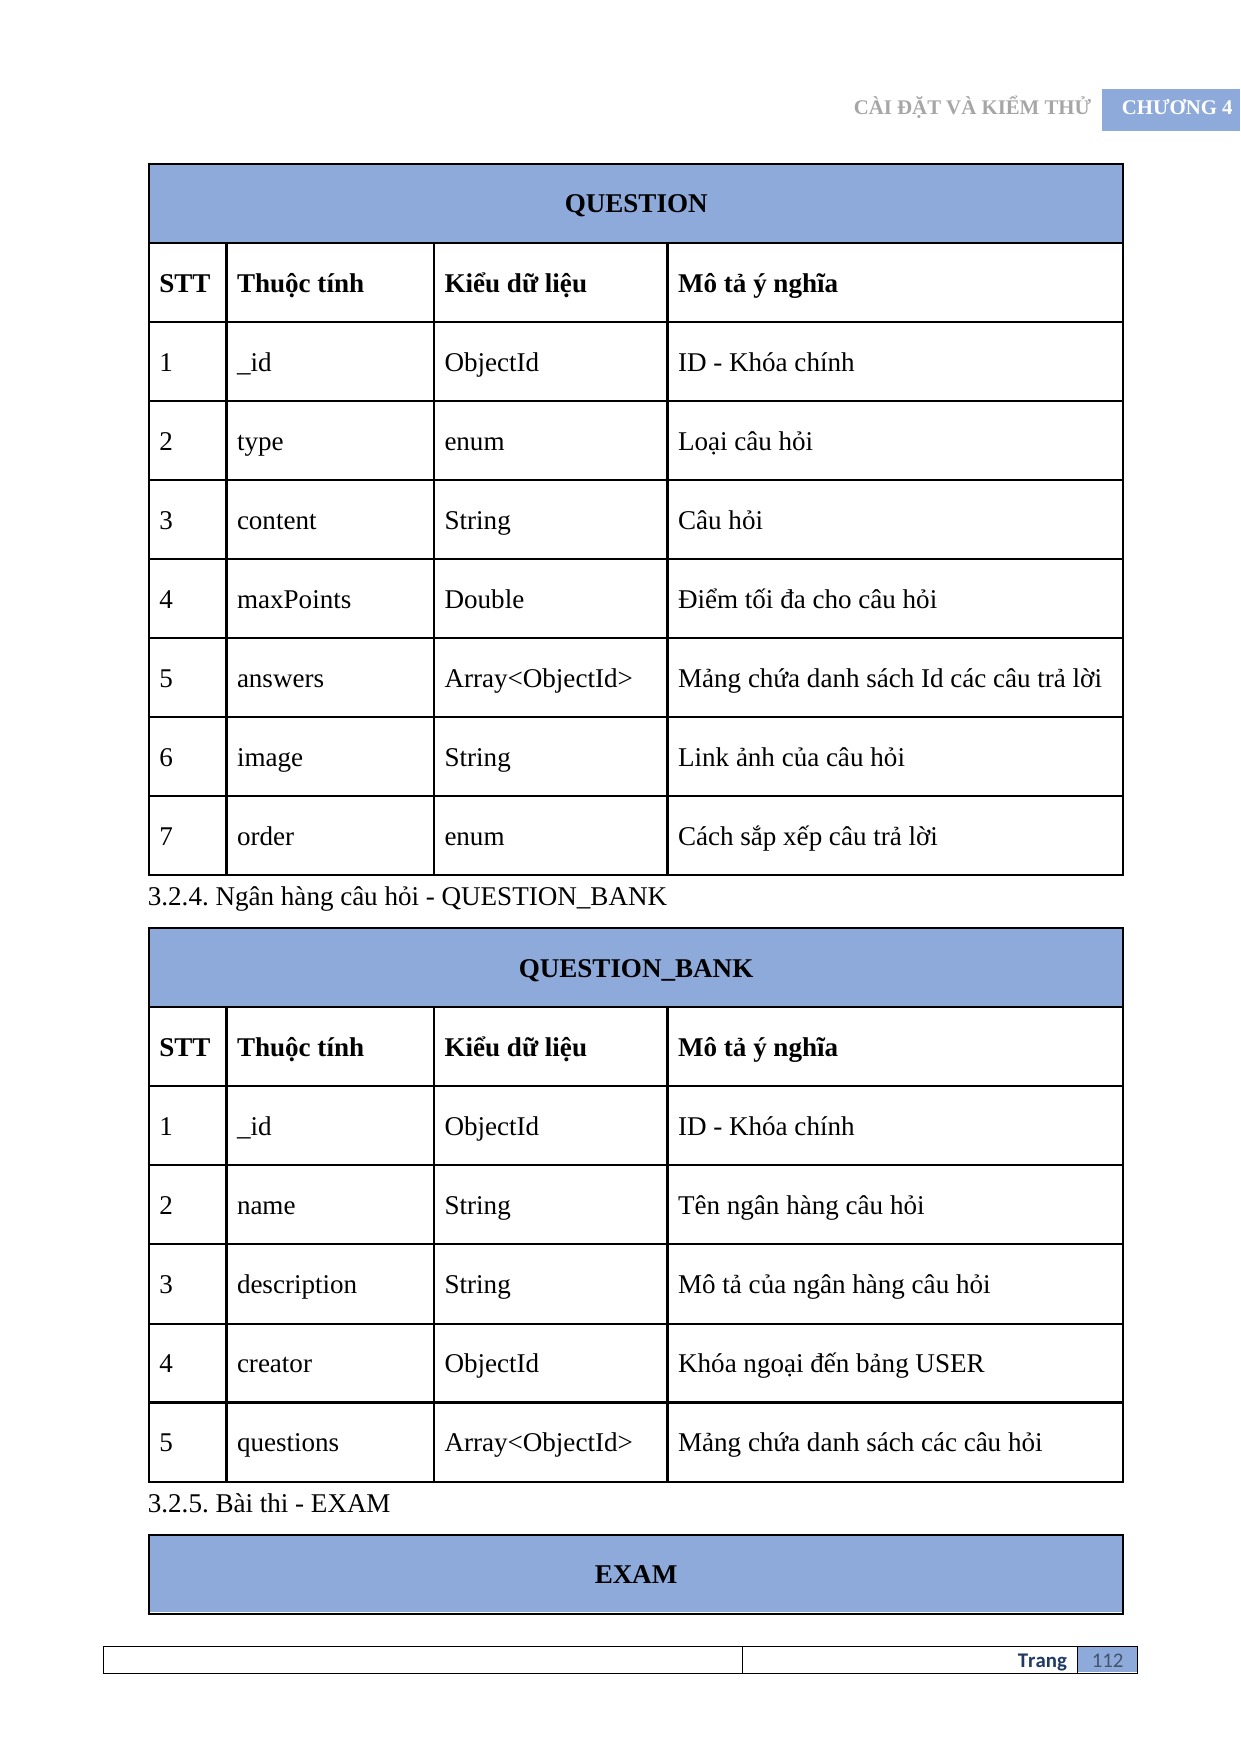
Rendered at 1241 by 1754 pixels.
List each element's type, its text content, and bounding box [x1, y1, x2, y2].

table_cell content [228, 481, 433, 558]
table_cell 7 [150, 797, 225, 874]
table_cell ObjectId [435, 1325, 666, 1401]
table_cell STT [150, 244, 225, 321]
table_cell Mảng chứa danh sách Id các câu trả lời [669, 639, 1122, 716]
table_cell 5 [150, 1404, 225, 1481]
table_cell Kiểu dữ liệu [435, 244, 666, 321]
table_cell image [228, 718, 433, 795]
table_cell 6 [150, 718, 225, 795]
table_cell Mảng chứa danh sách các câu hỏi [669, 1404, 1122, 1481]
table_cell Điểm tối đa cho câu hỏi [669, 560, 1122, 637]
table_cell Cách sắp xếp câu trả lời [669, 797, 1122, 874]
table_cell ID - Khóa chính [669, 1087, 1122, 1164]
table_cell String [435, 1166, 666, 1243]
subtitle 3.2.4. Ngân hàng câu hỏi - QUESTION_BANK [148, 880, 1122, 912]
table_header QUESTION [150, 165, 1122, 242]
table_cell type [228, 402, 433, 479]
table_cell name [228, 1166, 433, 1243]
table_cell answers [228, 639, 433, 716]
table_cell 1 [150, 323, 225, 400]
table_cell maxPoints [228, 560, 433, 637]
table_cell Mô tả của ngân hàng câu hỏi [669, 1245, 1122, 1322]
table_cell Mô tả ý nghĩa [669, 244, 1122, 321]
table_cell Thuộc tính [228, 244, 433, 321]
table_cell String [435, 481, 666, 558]
table_cell 3 [150, 481, 225, 558]
table_cell Tên ngân hàng câu hỏi [669, 1166, 1122, 1243]
table_cell Mô tả ý nghĩa [669, 1008, 1122, 1085]
table_cell Câu hỏi [669, 481, 1122, 558]
table_cell 5 [150, 639, 225, 716]
table_cell STT [150, 1008, 225, 1085]
table_cell ID - Khóa chính [669, 323, 1122, 400]
table_cell 2 [150, 1166, 225, 1243]
table_cell 4 [150, 560, 225, 637]
table_cell enum [435, 402, 666, 479]
table_cell 4 [150, 1325, 225, 1401]
table_cell ObjectId [435, 1087, 666, 1164]
table_cell String [435, 1245, 666, 1322]
table_cell questions [228, 1404, 433, 1481]
table_cell Thuộc tính [228, 1008, 433, 1085]
table_cell 3 [150, 1245, 225, 1322]
table_cell Loại câu hỏi [669, 402, 1122, 479]
table_cell enum [435, 797, 666, 874]
table_cell Kiểu dữ liệu [435, 1008, 666, 1085]
table_cell Double [435, 560, 666, 637]
table_cell Link ảnh của câu hỏi [669, 718, 1122, 795]
table_cell Array<ObjectId> [435, 639, 666, 716]
table_cell ObjectId [435, 323, 666, 400]
table_header EXAM [150, 1536, 1122, 1612]
table_cell 2 [150, 402, 225, 479]
subtitle 3.2.5. Bài thi - EXAM [148, 1487, 1122, 1518]
table_header QUESTION_BANK [150, 929, 1122, 1006]
table_cell _id [228, 323, 433, 400]
table_cell description [228, 1245, 433, 1322]
table_cell String [435, 718, 666, 795]
table_cell order [228, 797, 433, 874]
table_cell _id [228, 1087, 433, 1164]
table_cell Array<ObjectId> [435, 1404, 666, 1481]
table_cell Khóa ngoại đến bảng USER [669, 1325, 1122, 1401]
table_cell creator [228, 1325, 433, 1401]
table_cell 1 [150, 1087, 225, 1164]
